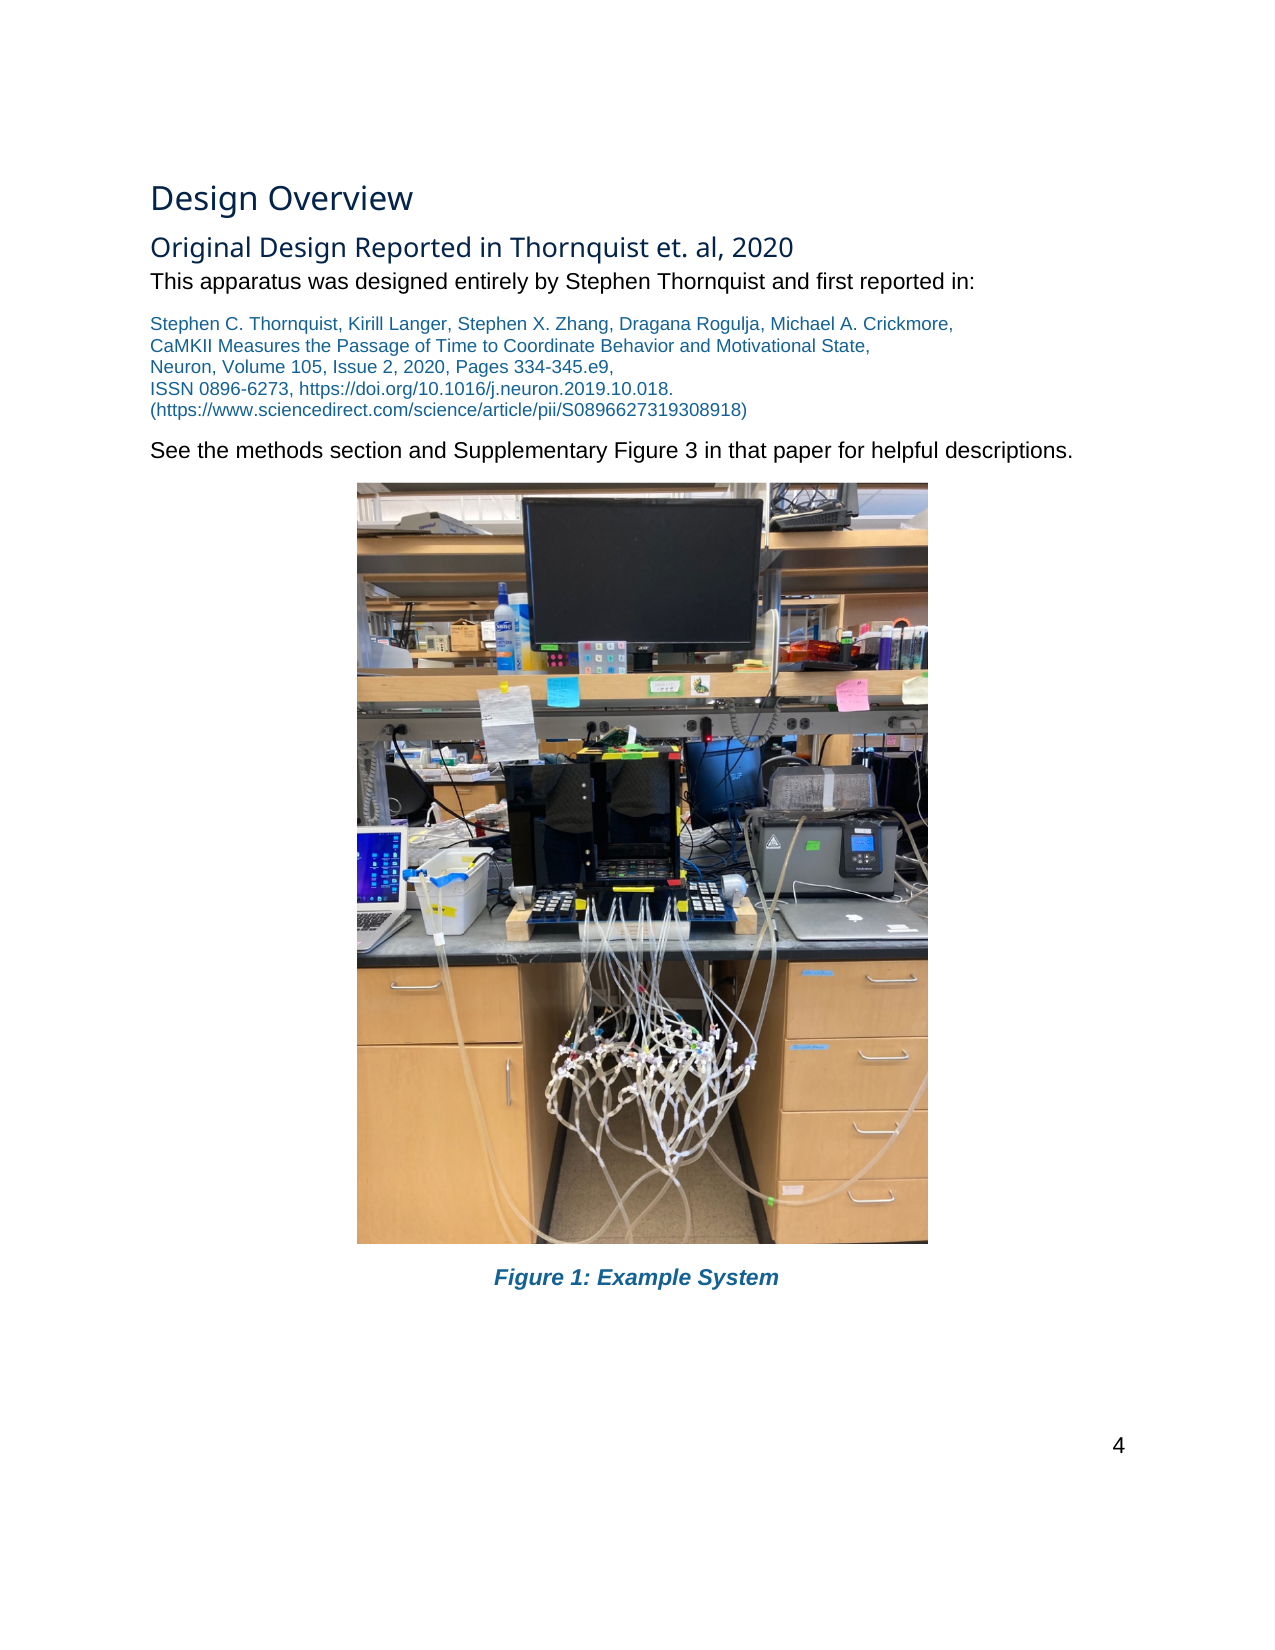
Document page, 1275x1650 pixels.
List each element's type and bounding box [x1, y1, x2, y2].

picture [357, 483, 928, 1243]
